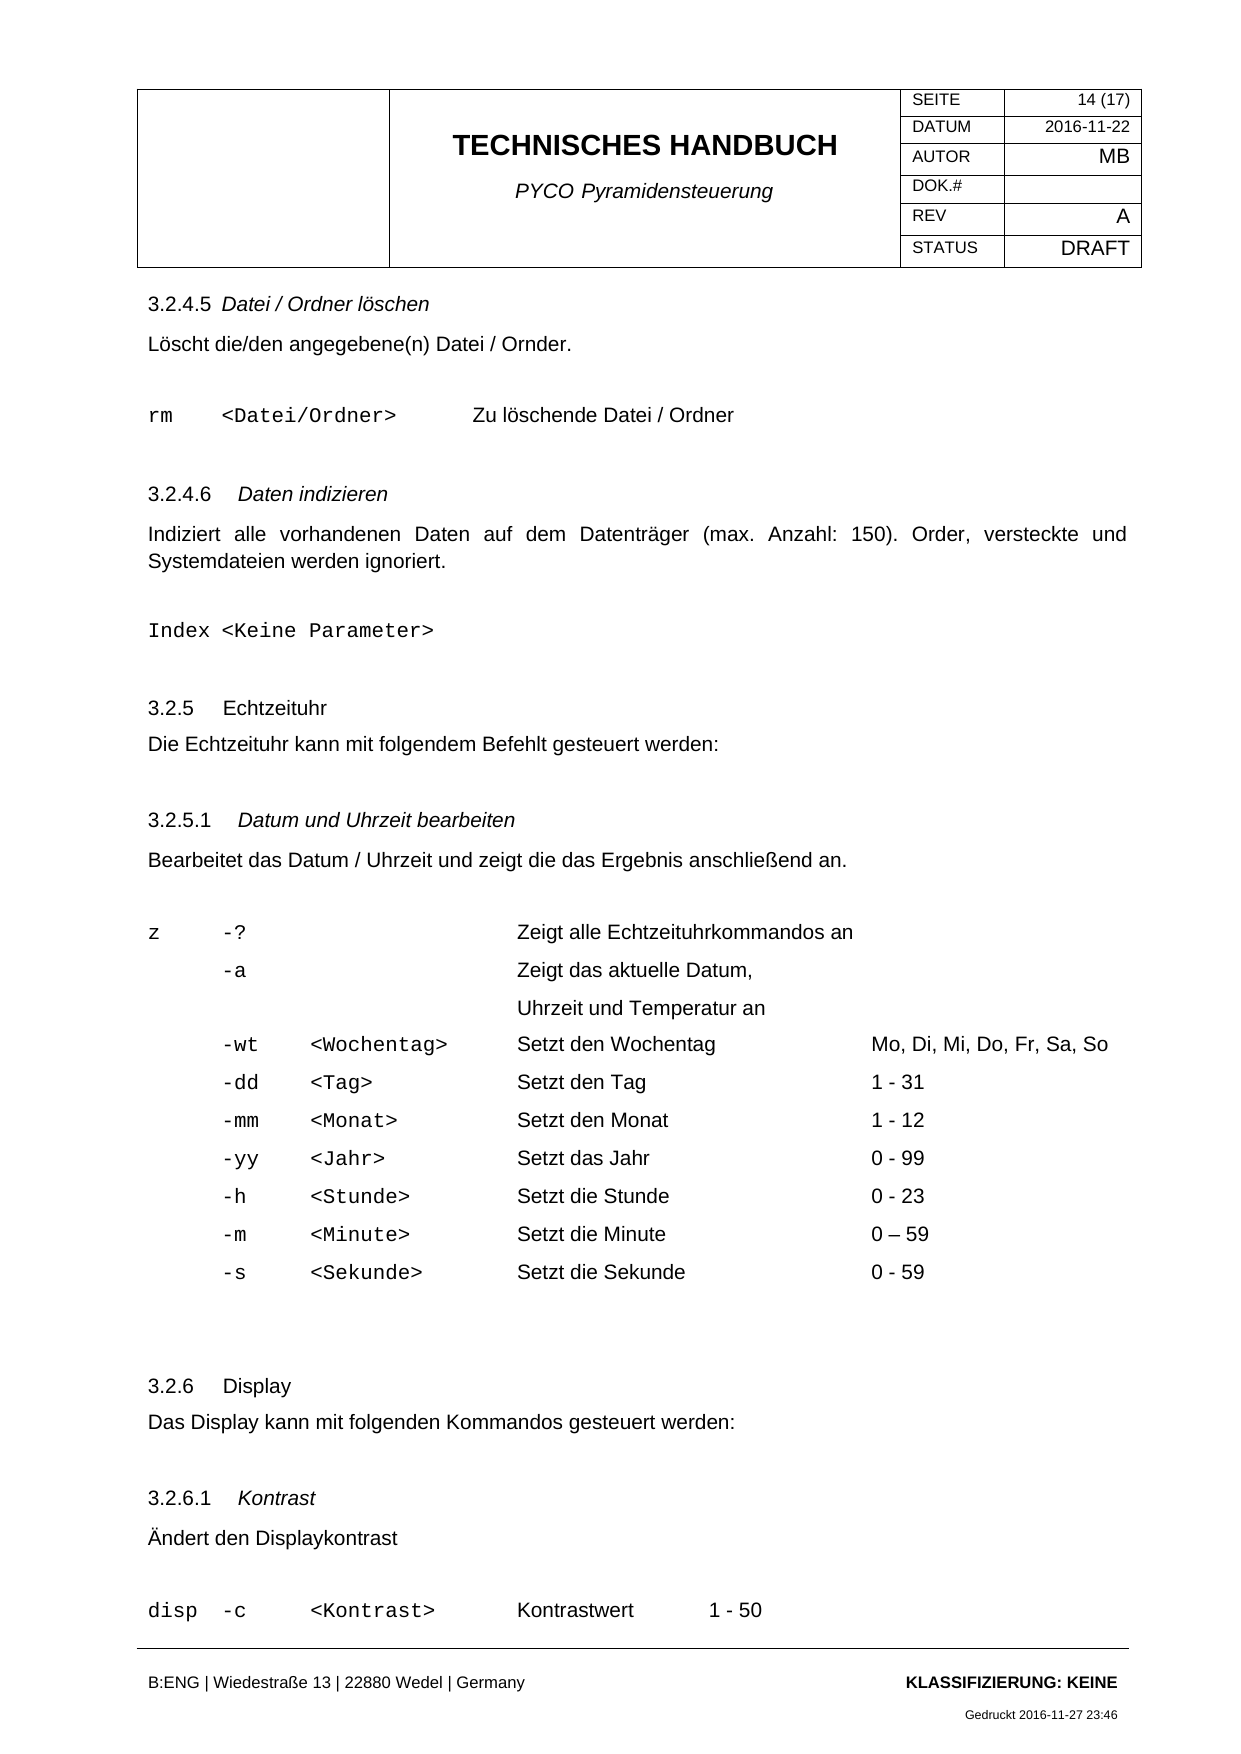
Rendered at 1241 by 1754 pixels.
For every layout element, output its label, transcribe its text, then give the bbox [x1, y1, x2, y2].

text -s <Sekunde> Setzt die Sekunde 0 - 59 [148, 1260, 1129, 1286]
text Das Display kann mit folgenden Kommandos gesteuert werden: [148, 1410, 1129, 1434]
text z -? Zeigt alle Echtzeituhrkommandos an [148, 920, 1129, 946]
text Uhrzeit und Temperatur an [148, 996, 1129, 1020]
text -mm <Monat> Setzt den Monat 1 - 12 [148, 1108, 1129, 1133]
text disp -c <Kontrast> Kontrastwert 1 - 50 [148, 1597, 1129, 1623]
text rm <Datei/Ordner> Zu löschende Datei / Ordner [148, 403, 1129, 429]
subtitle Daten indizieren [148, 481, 1129, 505]
text -yy <Jahr> Setzt das Jahr 0 - 99 [148, 1146, 1129, 1171]
text Löscht die/den angegebene(n) Datei / Ornder. [148, 332, 1129, 356]
subtitle Datum und Uhrzeit bearbeiten [148, 808, 1129, 832]
text Ändert den Displaykontrast [148, 1526, 1129, 1550]
text Indiziert alle vorhandenen Daten auf dem Datenträger (max. Anzahl: 150). Order, versteckte und Systemdateien werden ignoriert. [148, 521, 1129, 573]
subtitle Display [148, 1373, 1129, 1397]
subtitle Echtzeituhr [148, 696, 1129, 720]
subtitle Kontrast [148, 1486, 1129, 1510]
text Bearbeitet das Datum / Uhrzeit und zeigt die das Ergebnis anschließend an. [148, 848, 1129, 872]
text -a Zeigt das aktuelle Datum, [148, 958, 1129, 983]
text -dd <Tag> Setzt den Tag 1 - 31 [148, 1069, 1129, 1095]
text -h <Stunde> Setzt die Stunde 0 - 23 [148, 1184, 1129, 1209]
text Index <Keine Parameter> [148, 621, 1129, 644]
text -m <Minute> Setzt die Minute 0 – 59 [148, 1222, 1129, 1247]
subtitle Datei / Ordner löschen [148, 292, 1129, 316]
text Die Echtzeituhr kann mit folgendem Befehlt gesteuert werden: [148, 732, 1129, 756]
text -wt <Wochentag> Setzt den Wochentag Mo, Di, Mi, Do, Fr, Sa, So [148, 1032, 1129, 1057]
